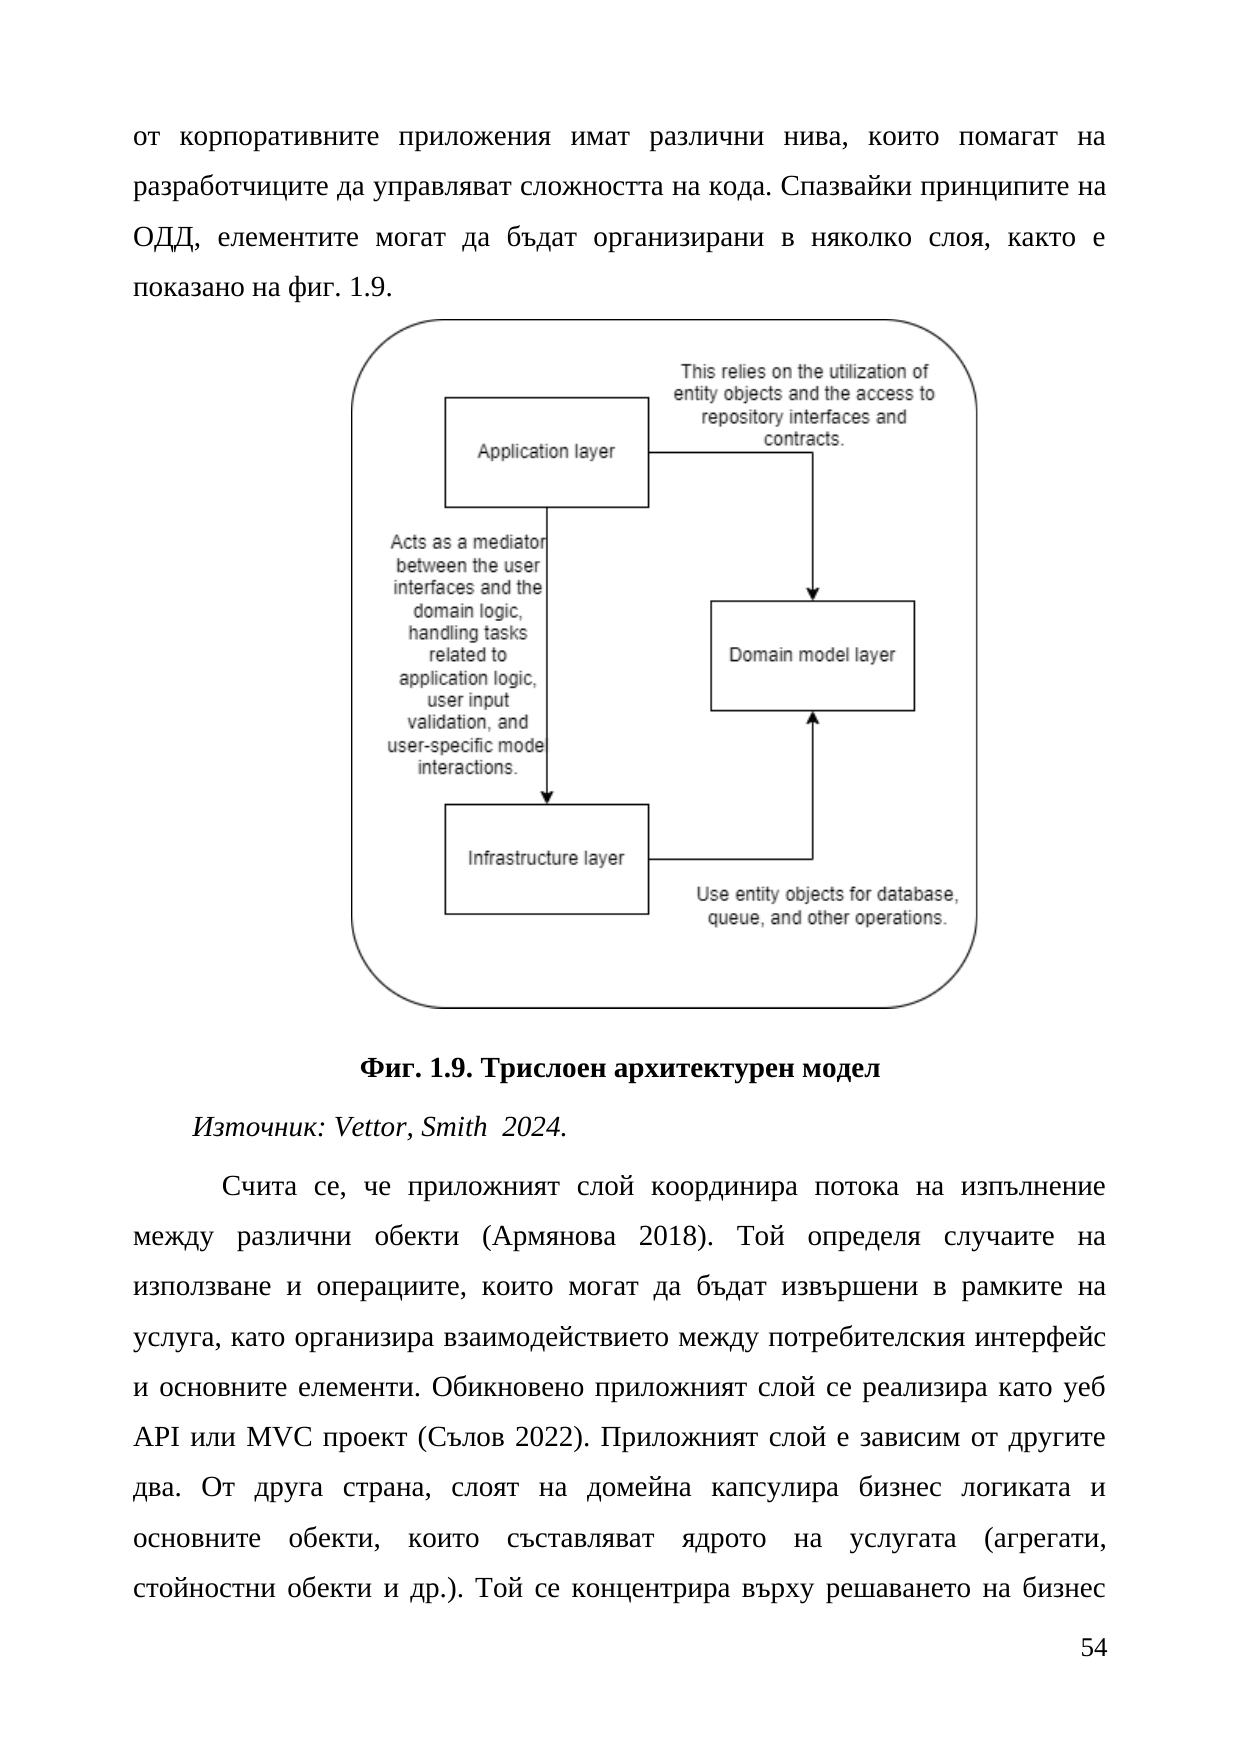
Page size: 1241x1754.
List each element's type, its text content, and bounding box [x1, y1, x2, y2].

title Фиг. 1.9. Трислоен архитектурен модел [192, 1051, 1048, 1084]
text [133, 118, 1107, 303]
picture [351, 319, 978, 1009]
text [133, 1168, 1107, 1604]
title Източник: Vettor, Smith 2024. [192, 1109, 1048, 1143]
